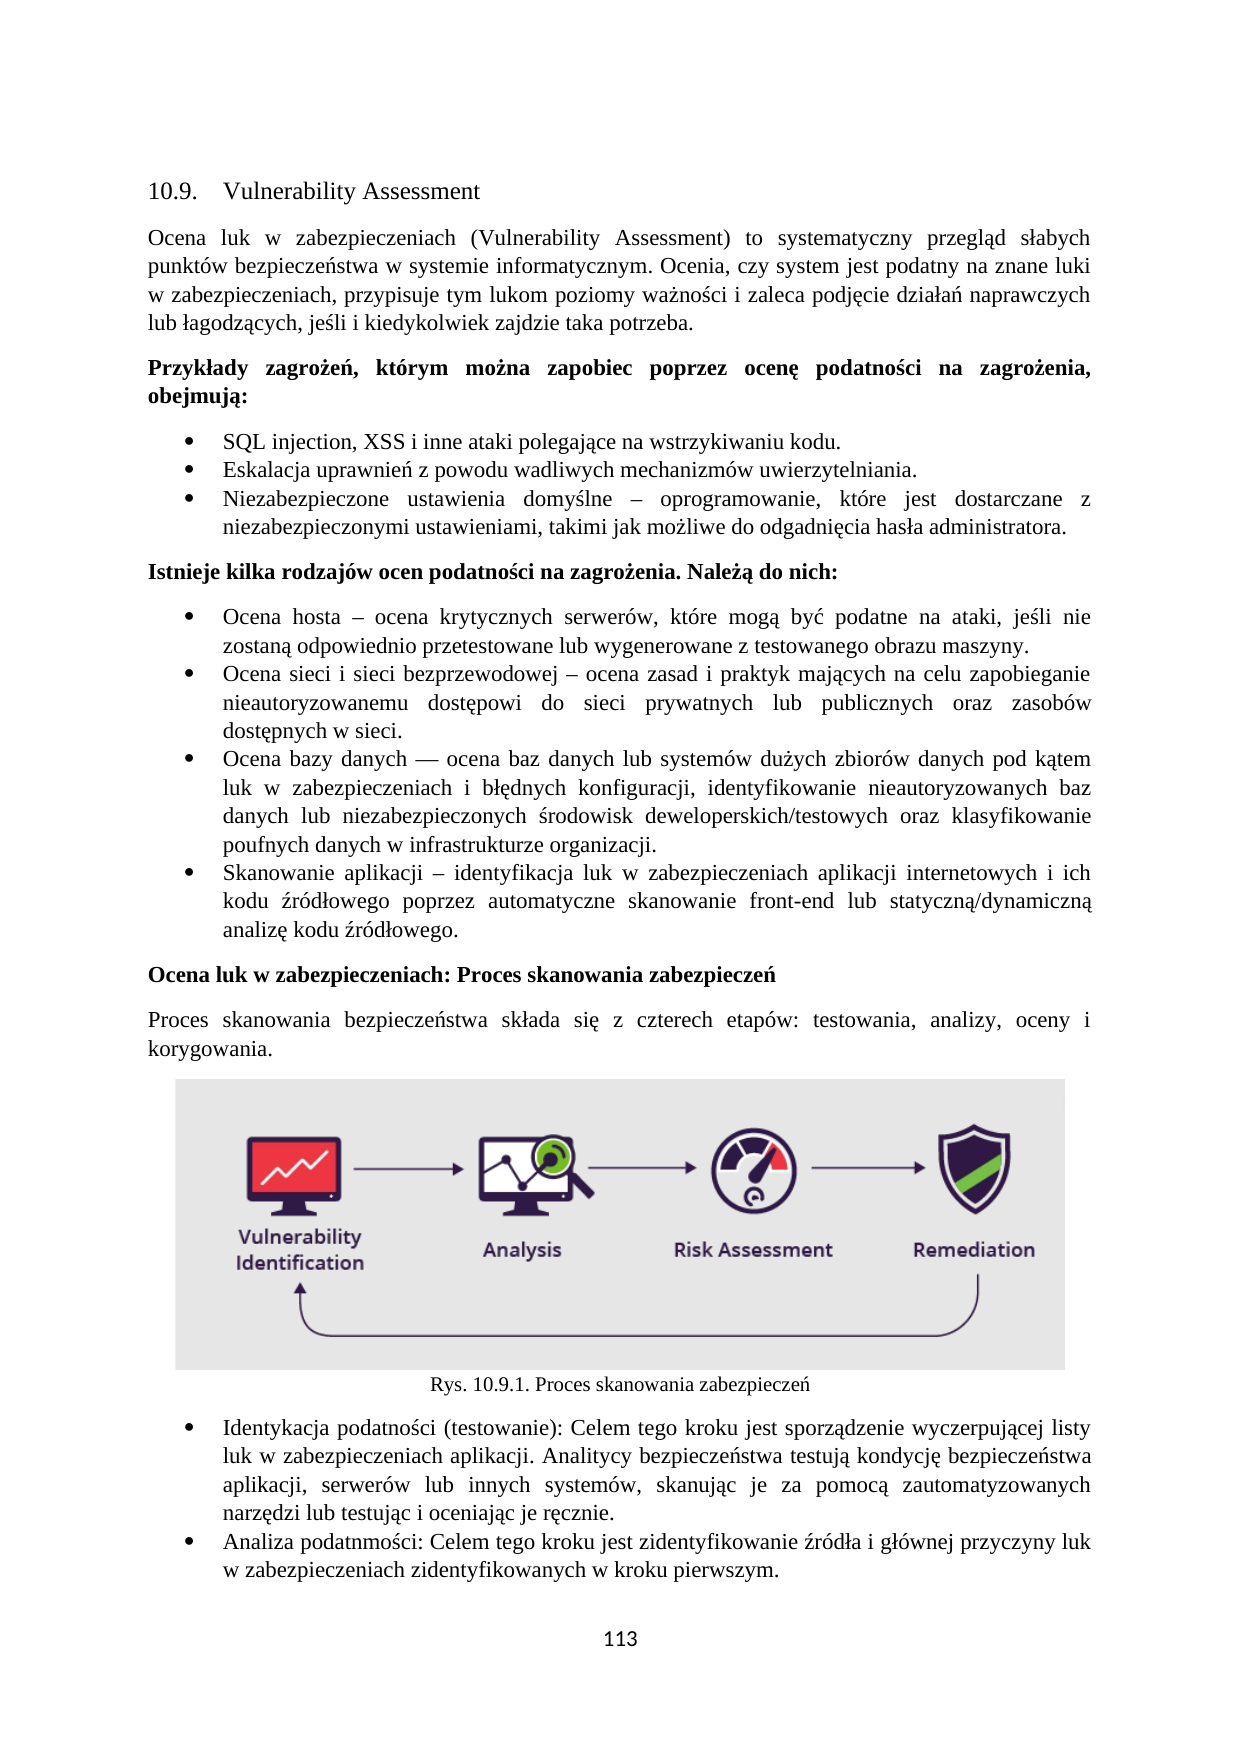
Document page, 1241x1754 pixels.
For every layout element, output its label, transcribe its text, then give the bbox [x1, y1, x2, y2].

text Proces skanowania bezpieczeństwa składa się z czterech etapów: testowania, analizy, oceny i korygowania. [148, 1006, 1093, 1061]
list Skanowanie aplikacji – identyfikacja luk w zabezpieczeniach aplikacji internetowych i ich kodu źródłowego poprzez automatyczne skanowanie front-end lub statyczną/dynamiczną analizę kodu źródłowego. [185, 859, 1093, 942]
text Istnieje kilka rodzajów ocen podatności na zagrożenia. Należą do nich: [148, 558, 1093, 584]
list Ocena sieci i sieci bezprzewodowej – ocena zasad i praktyk mających na celu zapobieganie nieautoryzowanemu dostępowi do sieci prywatnych lub publicznych oraz zasobów dostępnych w sieci. [185, 660, 1093, 743]
list SQL injection, XSS i inne ataki polegające na wstrzykiwaniu kodu. [185, 428, 1093, 454]
list Eskalacja uprawnień z powodu wadliwych mechanizmów uwierzytelniania. [185, 456, 1093, 482]
list Analiza podatnmości: Celem tego kroku jest zidentyfikowanie źródła i głównej przyczyny luk w zabezpieczeniach zidentyfikowanych w kroku pierwszym. [185, 1528, 1093, 1583]
list Identykacja podatności (testowanie): Celem tego kroku jest sporządzenie wyczerpującej listy luk w zabezpieczeniach aplikacji. Analitycy bezpieczeństwa testują kondycję bezpieczeństwa aplikacji, serwerów lub innych systemów, skanując je za pomocą zautomatyzowanych narzędzi lub testując i oceniając je ręcznie. [185, 1414, 1093, 1526]
text Ocena luk w zabezpieczeniach: Proces skanowania zabezpieczeń [148, 961, 1093, 987]
text Ocena luk w zabezpieczeniach (Vulnerability Assessment) to systematyczny przegląd słabych punktów bezpieczeństwa w systemie informatycznym. Ocenia, czy system jest podatny na znane luki w zabezpieczeniach, przypisuje tym lukom poziomy ważności i zaleca podjęcie działań naprawczych lub łagodzących, jeśli i kiedykolwiek zajdzie taka potrzeba. [148, 224, 1093, 335]
list Niezabezpieczone ustawienia domyślne – oprogramowanie, które jest dostarczane z niezabezpieczonymi ustawieniami, takimi jak możliwe do odgadnięcia hasła administratora. [185, 484, 1093, 539]
text Przykłady zagrożeń, którym można zapobiec poprzez ocenę podatności na zagrożenia, obejmują: [148, 354, 1093, 409]
list Ocena bazy danych — ocena baz danych lub systemów dużych zbiorów danych pod kątem luk w zabezpieczeniach i błędnych konfiguracji, identyfikowanie nieautoryzowanych baz danych lub niezabezpieczonych środowisk deweloperskich/testowych oraz klasyfikowanie poufnych danych w infrastrukturze organizacji. [185, 745, 1093, 857]
list Vulnerability Assessment [148, 176, 1093, 205]
text Rys. 10.9.1. Proces skanowania zabezpieczeń [148, 1371, 1093, 1396]
list Ocena hosta – ocena krytycznych serwerów, które mogą być podatne na ataki, jeśli nie zostaną odpowiednio przetestowane lub wygenerowane z testowanego obrazu maszyny. [185, 603, 1093, 658]
picture [175, 1079, 1065, 1370]
